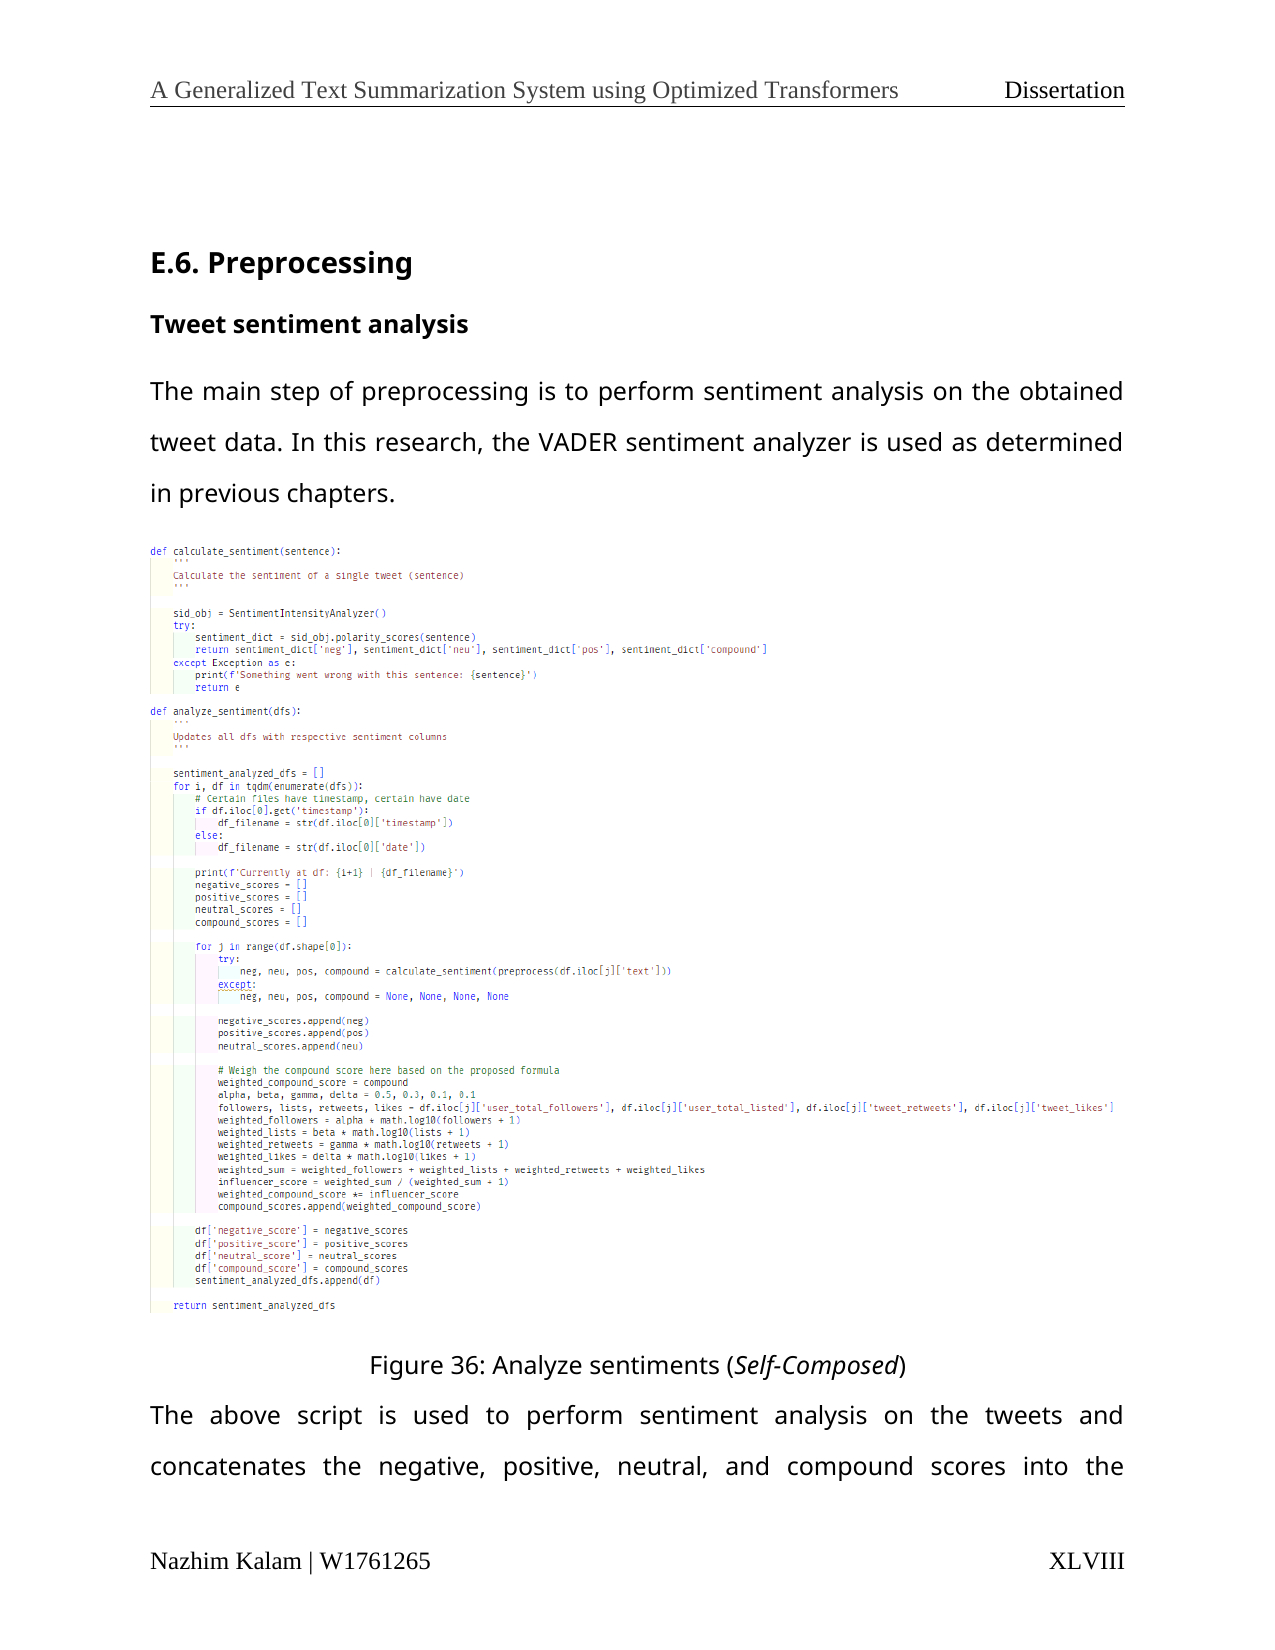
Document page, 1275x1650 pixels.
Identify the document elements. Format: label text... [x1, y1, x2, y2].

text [150, 1398, 1125, 1483]
text Tweet sentiment analysis [150, 306, 1125, 340]
text The main step of preprocessing is to perform sentiment analysis on the obtained tweet data. In this research, the VADER sentiment analyzer is used as determined in previous chapters. [150, 374, 1125, 510]
subtitle E.6. Preprocessing [150, 243, 1125, 282]
picture [150, 543, 1125, 1317]
